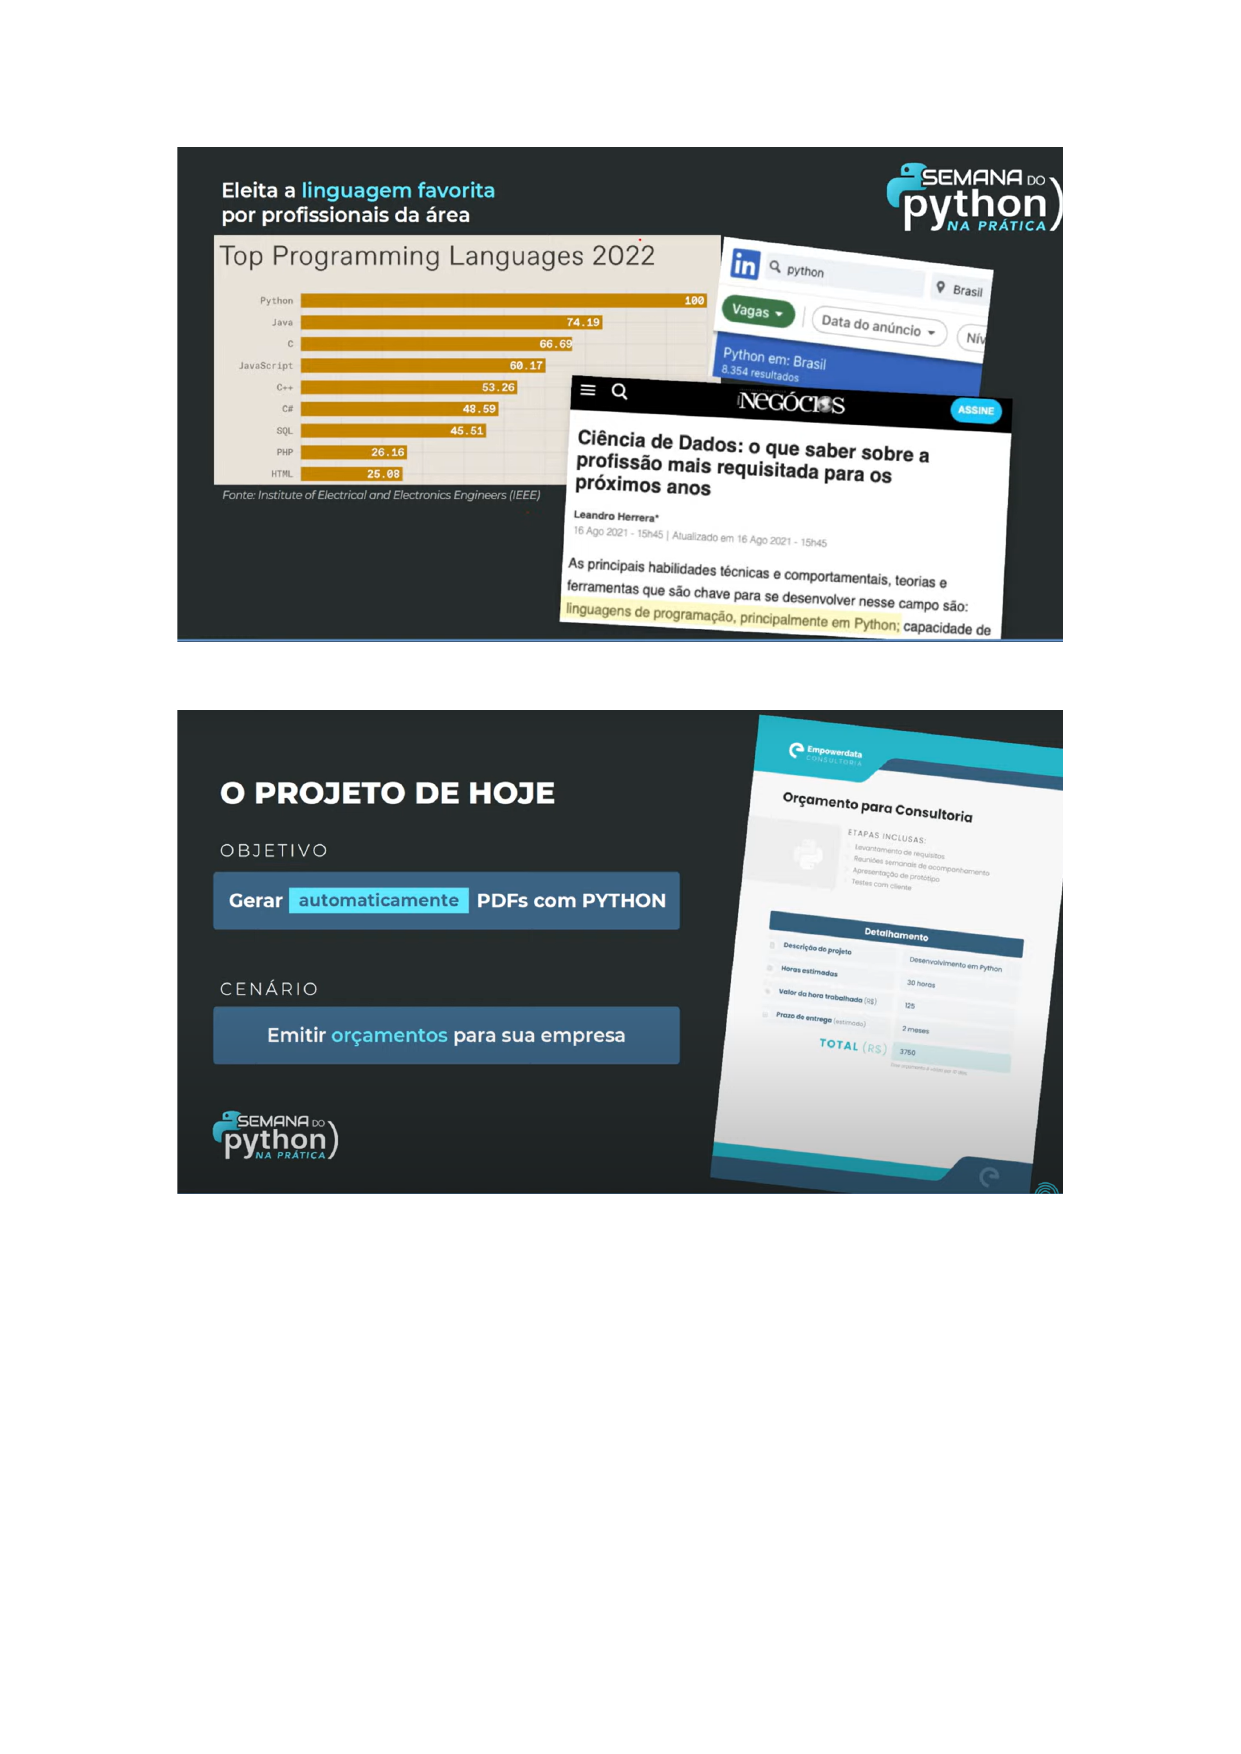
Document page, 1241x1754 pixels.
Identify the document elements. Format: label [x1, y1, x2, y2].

picture [177, 710, 1063, 1194]
picture [177, 147, 1063, 642]
